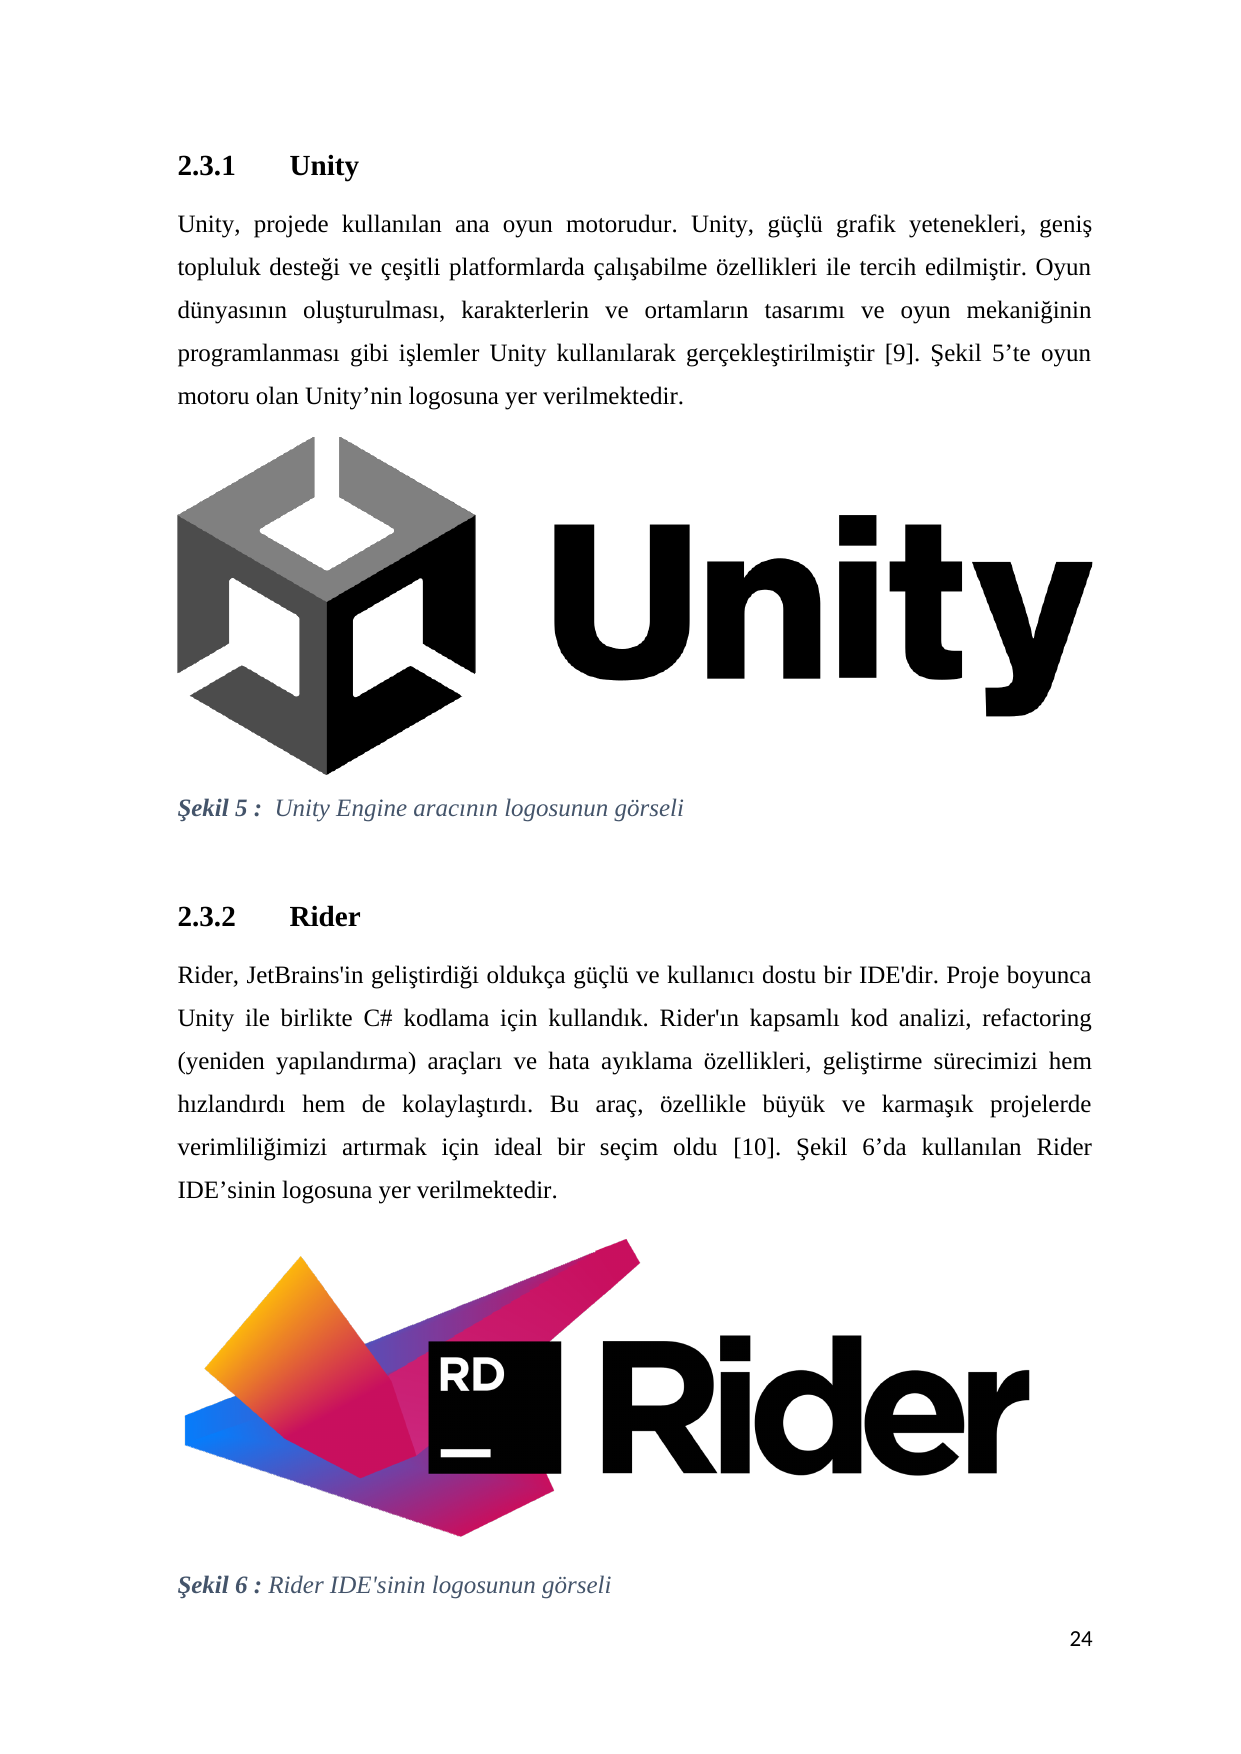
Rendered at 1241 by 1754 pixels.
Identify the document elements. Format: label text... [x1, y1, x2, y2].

subtitle Unity [177, 148, 1092, 181]
text Şekil 6 : Rider IDE'sinin logosunun görseli [177, 1571, 1092, 1599]
text Şekil 5 : Unity Engine aracının logosunun görseli [177, 793, 1092, 822]
subtitle Rider [177, 899, 1092, 932]
text Rider, JetBrains'in geliştirdiği oldukça güçlü ve kullanıcı dostu bir IDE'dir. Proje boyunca Unity ile birlikte C# kodlama için kullandık. Rider'ın kapsamlı kod analizi, refactoring (yeniden yapılandırma) araçları ve hata ayıklama özellikleri, geliştirme sürecimizi hem hızlandırdı hem de kolaylaştırdı. Bu araç, özellikle büyük ve karmaşık projelerde verimliliğimizi artırmak için ideal bir seçim oldu [10]. Şekil 6’da kullanılan Rider IDE’sinin logosuna yer verilmektedir. [177, 960, 1092, 1204]
picture [177, 437, 1093, 775]
text Unity, projede kullanılan ana oyun motorudur. Unity, güçlü grafik yetenekleri, geniş topluluk desteği ve çeşitli platformlarda çalışabilme özellikleri ile tercih edilmiştir. Oyun dünyasının oluşturulması, karakterlerin ve ortamların tasarımı ve oyun mekaniğinin programlanması gibi işlemler Unity kullanılarak gerçekleştirilmiştir [9]. Şekil 5’te oyun motoru olan Unity’nin logosuna yer verilmektedir. [177, 209, 1092, 410]
picture [177, 1231, 1036, 1544]
